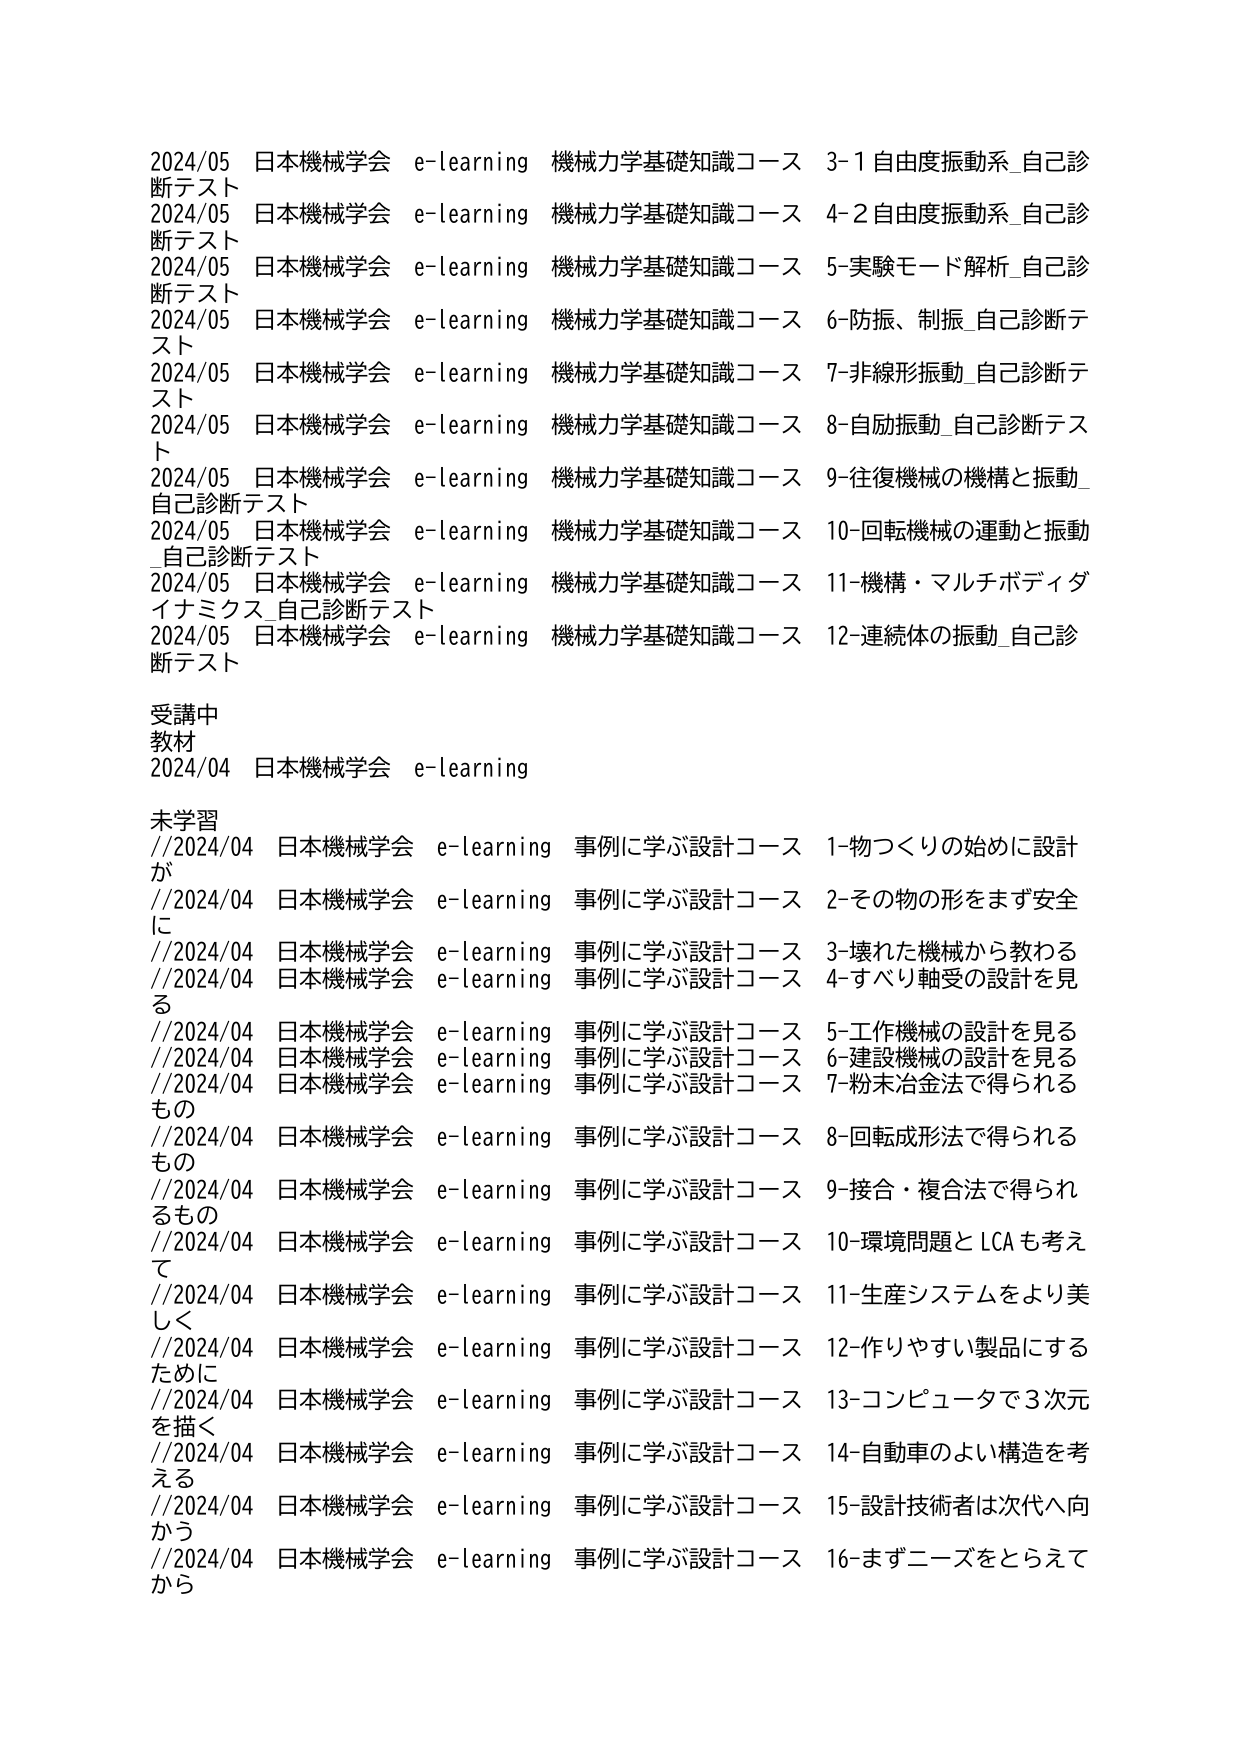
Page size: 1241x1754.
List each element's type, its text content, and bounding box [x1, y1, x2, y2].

text 2024/05 日本機械学会 e-learning 機械力学基礎知識コース 11-機構・マルチボディダイナミクス_自己診断テスト [150, 572, 1090, 621]
text 2024/05 日本機械学会 e-learning 機械力学基礎知識コース 10-回転機械の運動と振動_自己診断テスト [150, 519, 1090, 568]
text 未学習 [150, 809, 1090, 832]
text //2024/04 日本機械学会 e-learning 事例に学ぶ設計コース 11-生産システムをより美しく [150, 1283, 1090, 1332]
text 教材 [150, 730, 1090, 753]
text //2024/04 日本機械学会 e-learning 事例に学ぶ設計コース 13-コンピュータで３次元を描く [150, 1389, 1090, 1438]
text //2024/04 日本機械学会 e-learning 事例に学ぶ設計コース 1-物つくりの始めに設計が [150, 835, 1090, 884]
text //2024/04 日本機械学会 e-learning 事例に学ぶ設計コース 9-接合・複合法で得られるもの [150, 1178, 1090, 1227]
text //2024/04 日本機械学会 e-learning 事例に学ぶ設計コース 4-すべり軸受の設計を見る [150, 967, 1090, 1016]
text 2024/05 日本機械学会 e-learning 機械力学基礎知識コース 4-２自由度振動系_自己診断テスト [150, 203, 1090, 252]
text 2024/05 日本機械学会 e-learning 機械力学基礎知識コース 9-往復機械の機構と振動_自己診断テスト [150, 466, 1090, 516]
text 2024/05 日本機械学会 e-learning 機械力学基礎知識コース 12-連続体の振動_自己診断テスト [150, 624, 1090, 674]
text //2024/04 日本機械学会 e-learning 事例に学ぶ設計コース 3-壊れた機械から教わる [150, 941, 1090, 963]
text //2024/04 日本機械学会 e-learning 事例に学ぶ設計コース 10-環境問題とLCAも考えて [150, 1231, 1090, 1280]
text //2024/04 日本機械学会 e-learning 事例に学ぶ設計コース 16-まずニーズをとらえてから [150, 1547, 1090, 1596]
text //2024/04 日本機械学会 e-learning 事例に学ぶ設計コース 8-回転成形法で得られるもの [150, 1125, 1090, 1174]
text //2024/04 日本機械学会 e-learning 事例に学ぶ設計コース 6-建設機械の設計を見る [150, 1046, 1090, 1069]
text //2024/04 日本機械学会 e-learning 事例に学ぶ設計コース 15-設計技術者は次代へ向かう [150, 1494, 1090, 1543]
text 2024/05 日本機械学会 e-learning 機械力学基礎知識コース 7-非線形振動_自己診断テスト [150, 361, 1090, 410]
text 2024/05 日本機械学会 e-learning 機械力学基礎知識コース 8-自励振動_自己診断テスト [150, 413, 1090, 463]
text 2024/04 日本機械学会 e-learning [150, 756, 1090, 779]
text //2024/04 日本機械学会 e-learning 事例に学ぶ設計コース 5-工作機械の設計を見る [150, 1020, 1090, 1043]
text 2024/05 日本機械学会 e-learning 機械力学基礎知識コース 6-防振、制振_自己診断テスト [150, 308, 1090, 357]
text //2024/04 日本機械学会 e-learning 事例に学ぶ設計コース 2-その物の形をまず安全に [150, 888, 1090, 937]
text 2024/05 日本機械学会 e-learning 機械力学基礎知識コース 3-１自由度振動系_自己診断テスト [150, 150, 1090, 199]
text 受講中 [150, 703, 1090, 726]
text //2024/04 日本機械学会 e-learning 事例に学ぶ設計コース 7-粉末冶金法で得られるもの [150, 1072, 1090, 1122]
text //2024/04 日本機械学会 e-learning 事例に学ぶ設計コース 14-自動車のよい構造を考える [150, 1441, 1090, 1491]
text //2024/04 日本機械学会 e-learning 事例に学ぶ設計コース 12-作りやすい製品にするために [150, 1336, 1090, 1385]
text 2024/05 日本機械学会 e-learning 機械力学基礎知識コース 5-実験モード解析_自己診断テスト [150, 255, 1090, 305]
